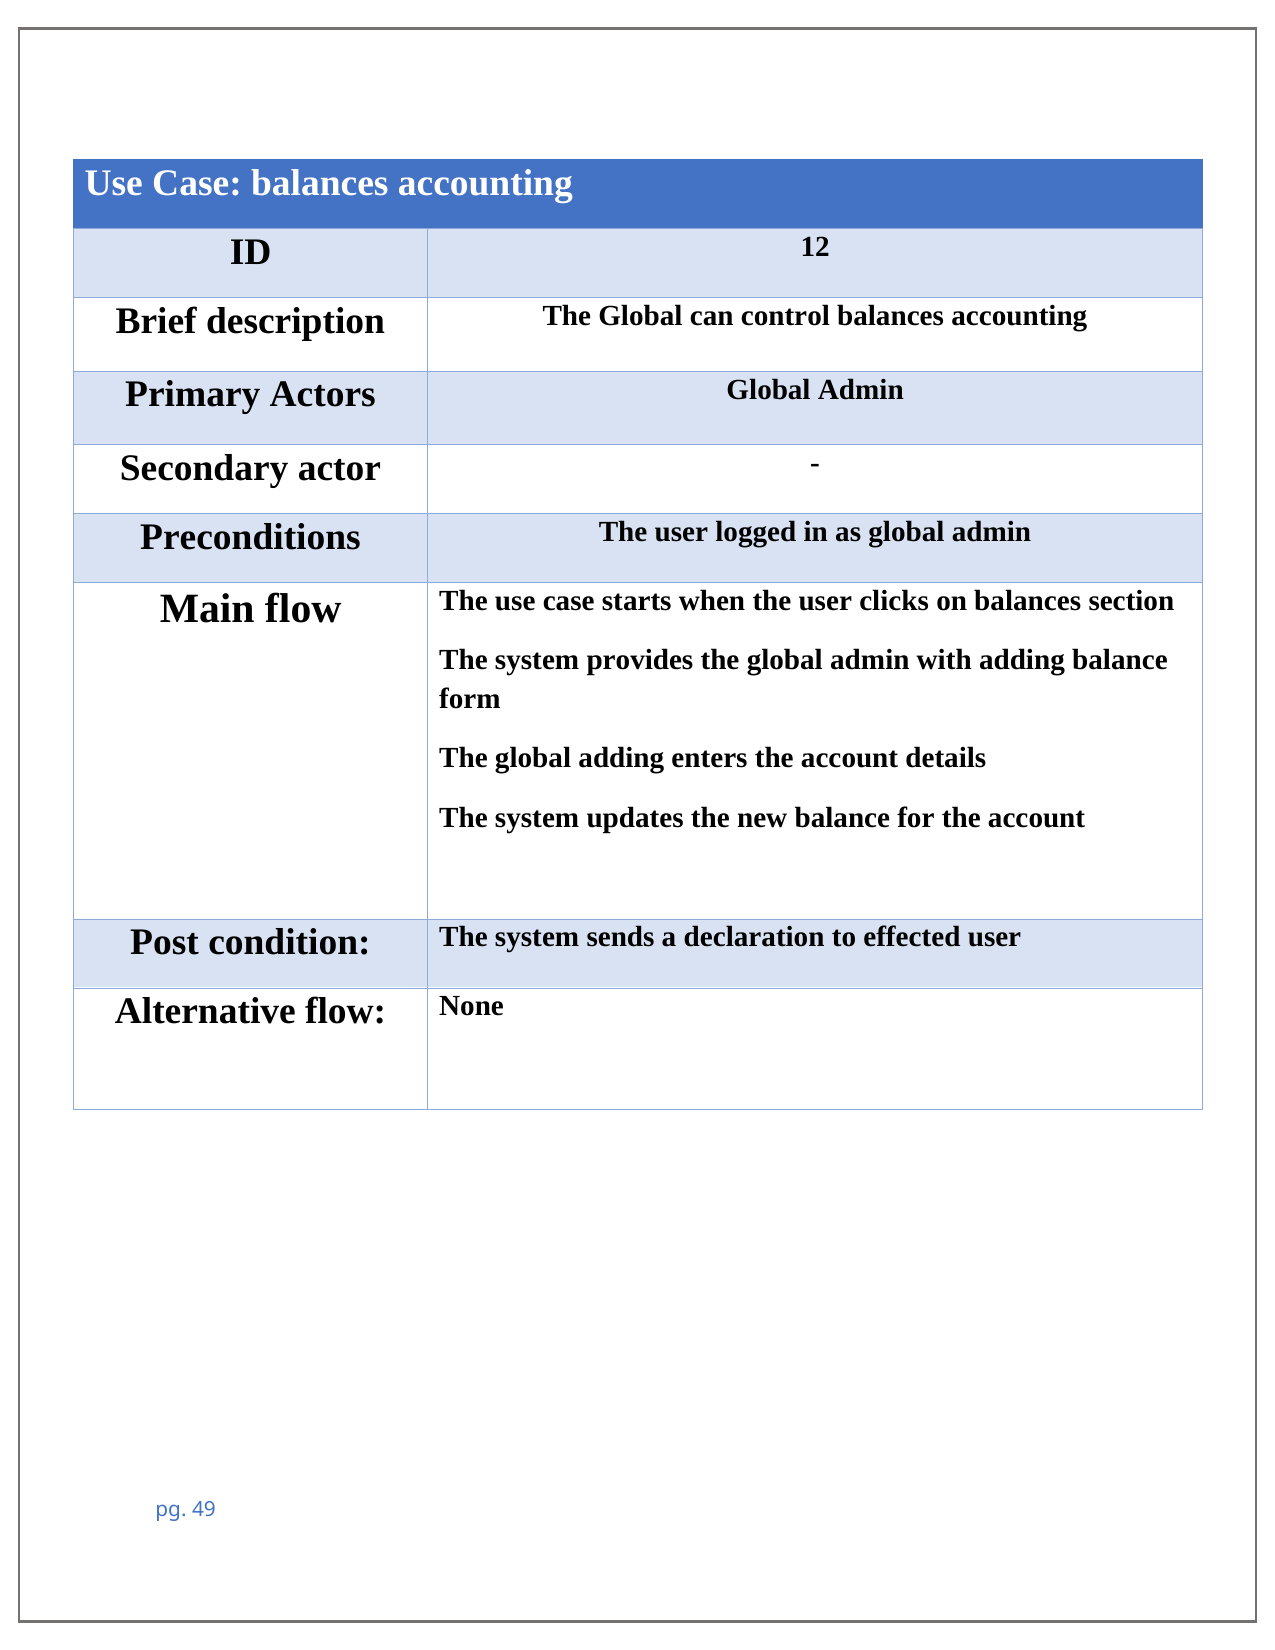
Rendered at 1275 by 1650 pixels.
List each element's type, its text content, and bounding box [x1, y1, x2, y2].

table_cell Primary Actors [74, 372, 427, 444]
table_header Use Case: balances accounting [74, 160, 1202, 228]
table_cell Brief description [74, 298, 427, 371]
table_cell ID [74, 229, 427, 297]
table_cell Preconditions [74, 514, 427, 582]
table_cell Global Admin [428, 372, 1202, 444]
table_cell The use case starts when the user clicks on balances section The system provides the global admin with adding balance form The global adding enters the account details The system updates the new balance for the account [428, 583, 1202, 918]
table_cell 12 [428, 229, 1202, 297]
table_cell Secondary actor [74, 445, 427, 513]
table_cell The user logged in as global admin [428, 514, 1202, 582]
table_cell The Global can control balances accounting [428, 298, 1202, 371]
table_cell Alternative flow: [74, 989, 427, 1109]
table_cell Post condition: [74, 920, 427, 987]
table_cell - [428, 445, 1202, 513]
table_cell None [428, 989, 1202, 1109]
table_cell Main flow [74, 583, 427, 918]
table_cell The system sends a declaration to effected user [428, 920, 1202, 987]
